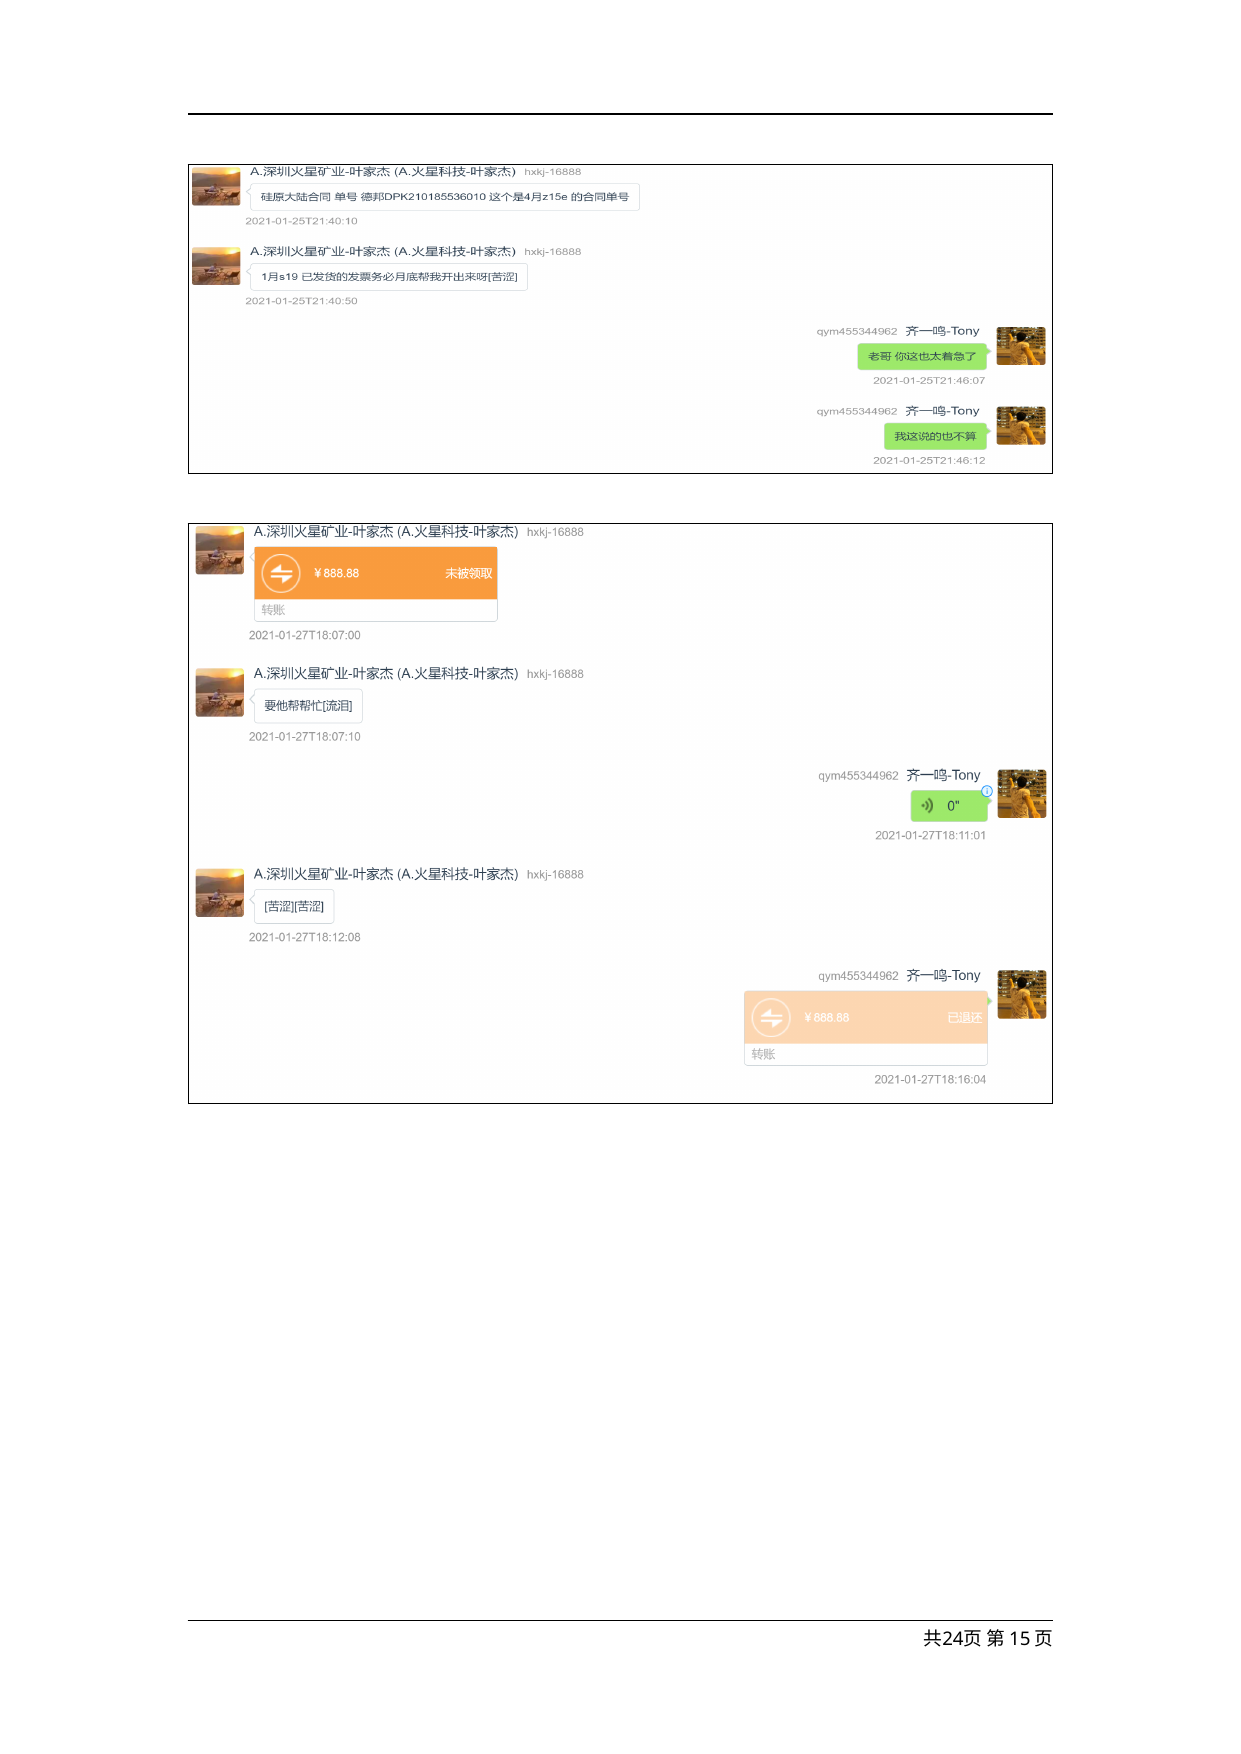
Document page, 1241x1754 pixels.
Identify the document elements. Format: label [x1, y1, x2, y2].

picture [189, 165, 1052, 473]
picture [189, 524, 1052, 1103]
